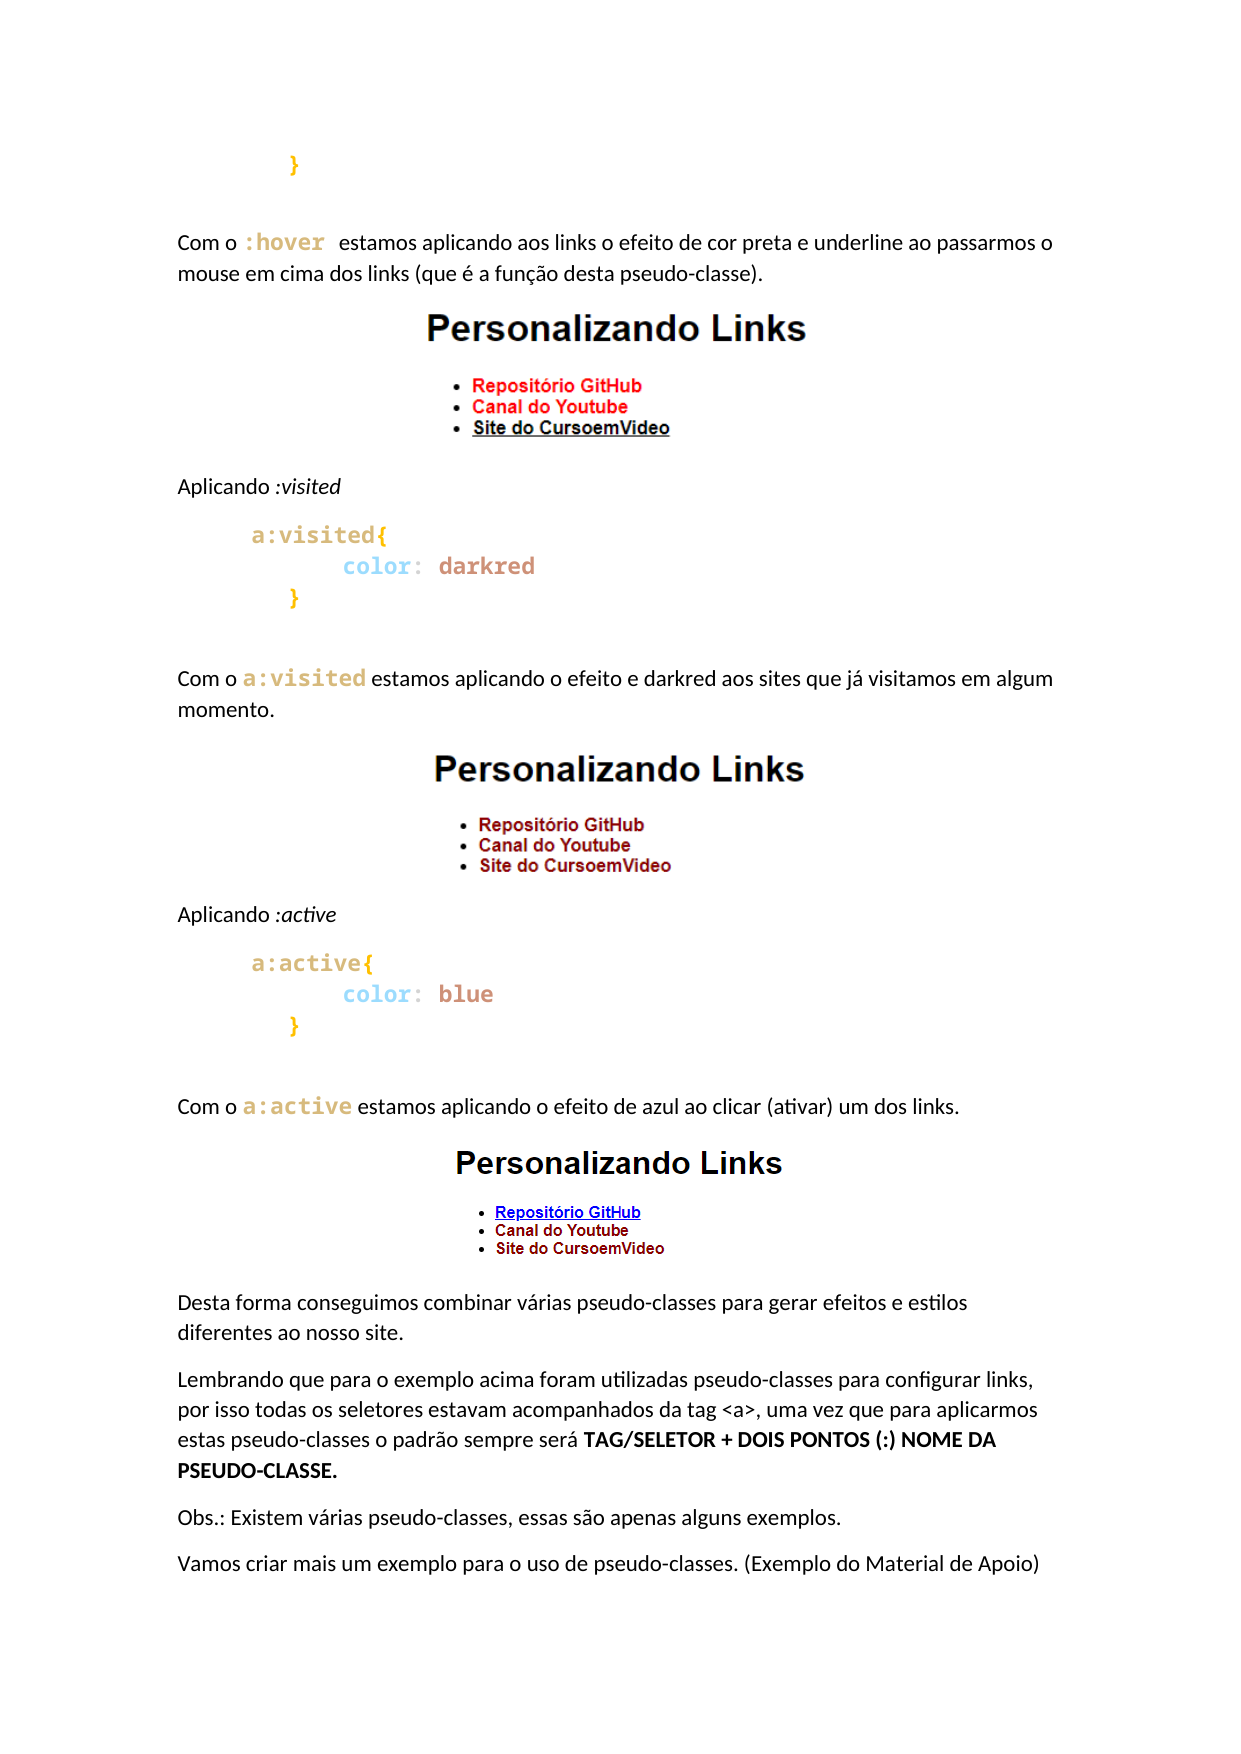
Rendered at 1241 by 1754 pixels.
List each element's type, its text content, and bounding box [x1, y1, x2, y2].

picture [429, 742, 812, 881]
text } [177, 1009, 1063, 1041]
text Com o :hover estamos aplicando aos links o efeito de cor preta e underline ao passarmos o mouse em cima dos links (que é a função desta pseudo-classe). [177, 226, 1063, 287]
text Com o a:visited estamos aplicando o efeito e darkred aos sites que já visitamos em algum momento. [177, 662, 1063, 723]
text color: darkred [177, 550, 1063, 581]
text Vamos criar mais um exemplo para o uso de pseudo-classes. (Exemplo do Material de Apoio) [177, 1549, 1063, 1578]
picture [451, 1140, 789, 1270]
text Lembrando que para o exemplo acima foram utilizadas pseudo-classes para configurar links, por isso todas os seletores estavam acompanhados da tag <a>, uma vez que para aplicarmos estas pseudo-classes o padrão sempre será TAG/SELETOR + DOIS PONTOS (:) NOME DA PSEUDO-CLASSE. [177, 1365, 1063, 1484]
text Aplicando :active [177, 900, 1063, 928]
text color: blue [177, 978, 1063, 1009]
text a:visited{ [177, 519, 1063, 550]
picture [419, 306, 821, 453]
text Aplicando :visited [177, 472, 1063, 500]
text a:active{ [177, 947, 1063, 978]
text Obs.: Existem várias pseudo-classes, essas são apenas alguns exemplos. [177, 1503, 1063, 1531]
text } [177, 148, 1063, 179]
text Com o a:active estamos aplicando o efeito de azul ao clicar (ativar) um dos links. [177, 1090, 1063, 1121]
text Desta forma conseguimos combinar várias pseudo-classes para gerar efeitos e estilos diferentes ao nosso site. [177, 1288, 1063, 1346]
text } [177, 581, 1063, 612]
